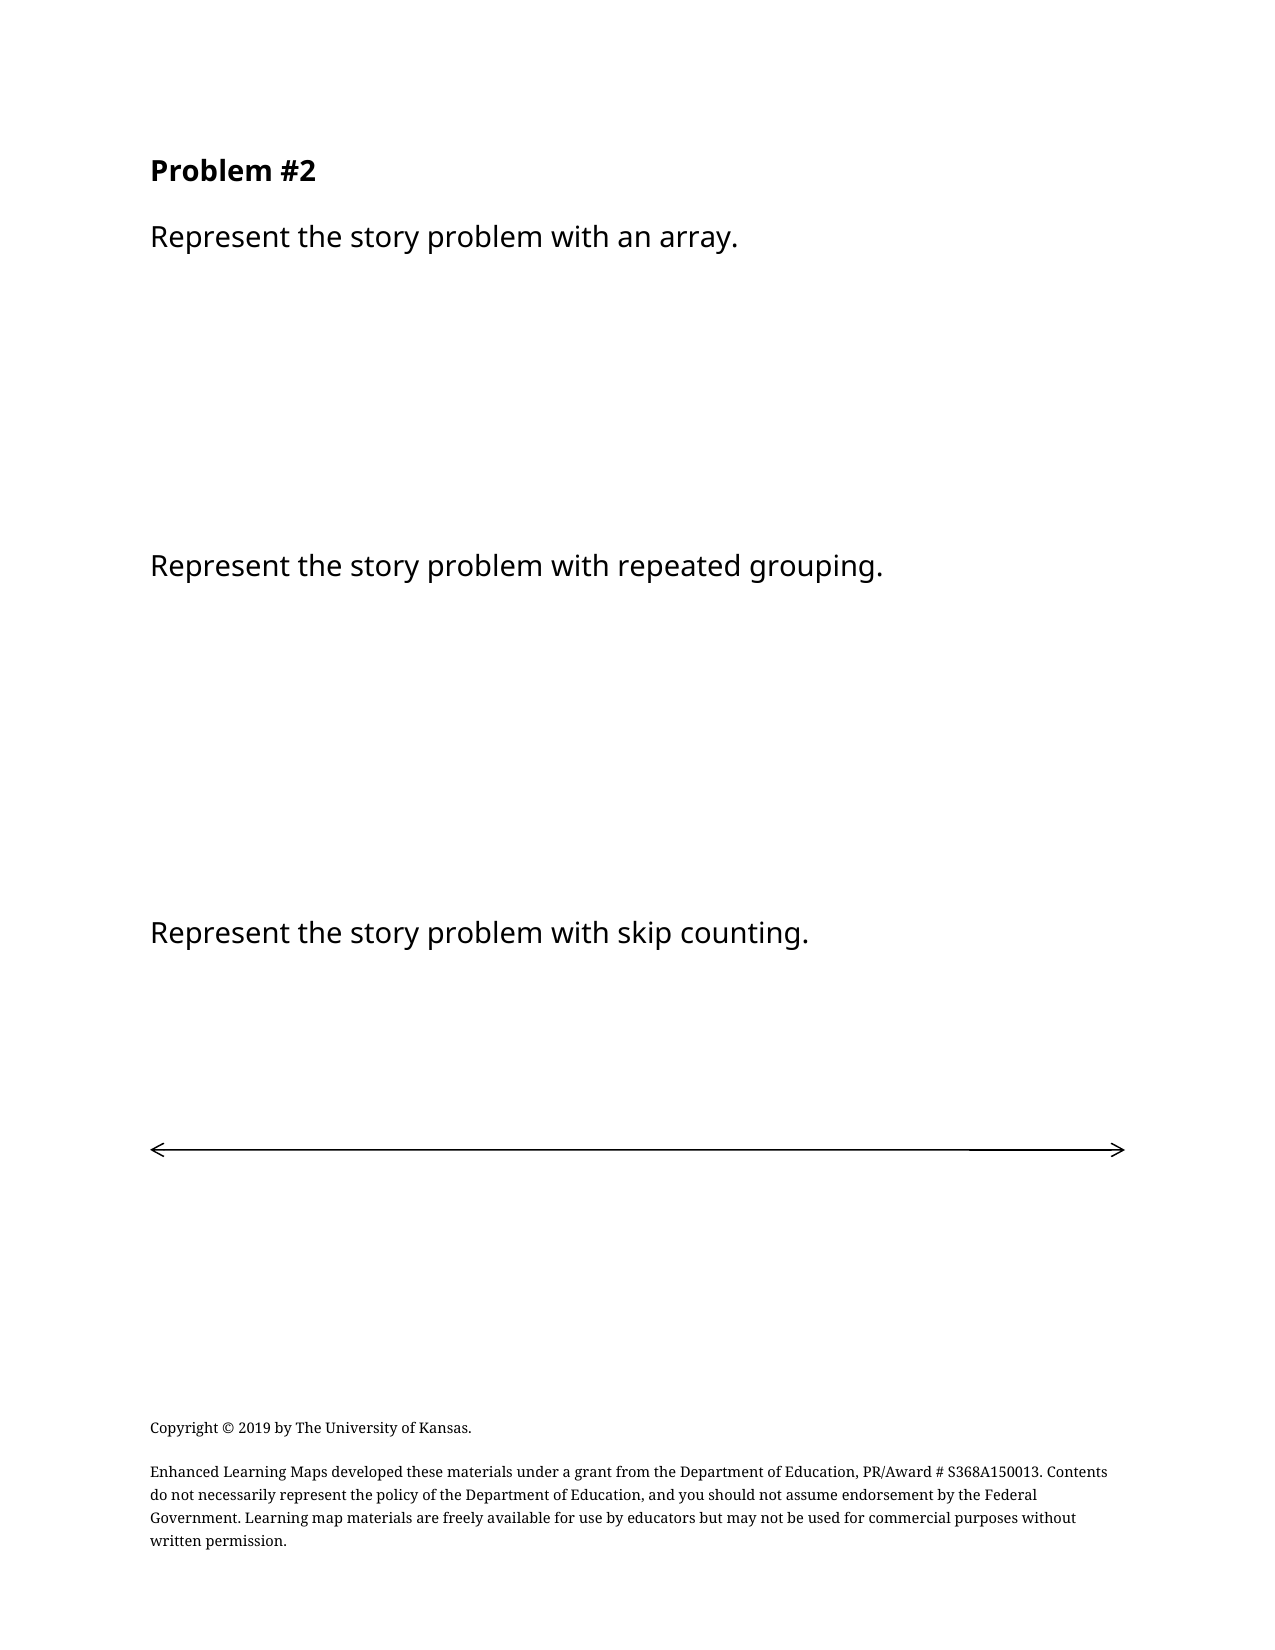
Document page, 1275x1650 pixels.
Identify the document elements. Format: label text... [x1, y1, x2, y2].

text Represent the story problem with an array. [150, 216, 1125, 383]
text Represent the story problem with skip counting. [150, 913, 1125, 988]
text Represent the story problem with repeated grouping. [150, 409, 1125, 621]
text Problem #2 [150, 150, 1125, 190]
